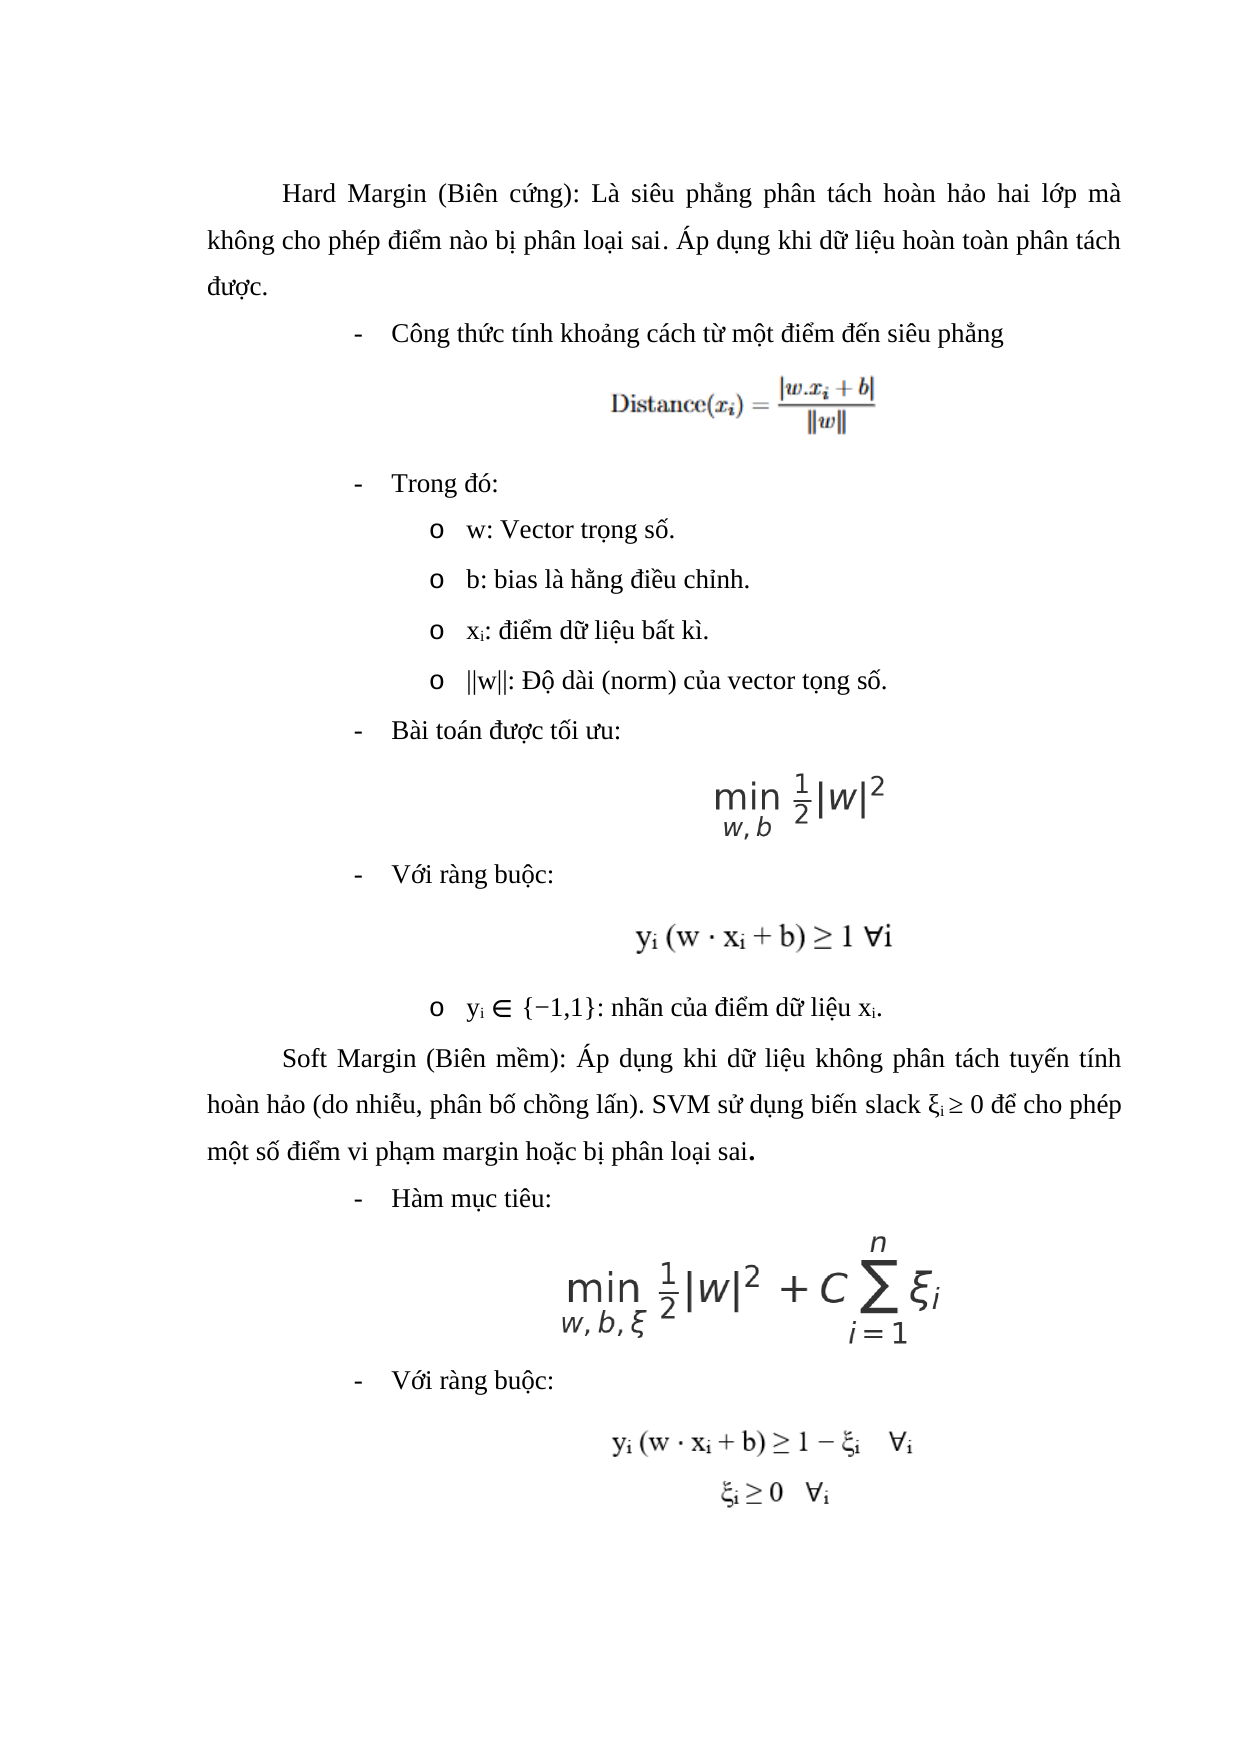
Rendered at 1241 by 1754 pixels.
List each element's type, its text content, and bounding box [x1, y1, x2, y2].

list ||w||: Độ dài (norm) của vector tọng số. [429, 664, 1122, 697]
list Với ràng buộc: [354, 1364, 1122, 1395]
list yi​ ∈ {−1,1}: nhãn của điểm dữ liệu xi. [429, 989, 1122, 1024]
list Công thức tính khoảng cách từ một điểm đến siêu phẳng [354, 317, 1122, 348]
picture [591, 1410, 963, 1522]
list xi: điểm dữ liệu bất kì. [429, 614, 1122, 647]
list Hàm mục tiêu: [354, 1182, 1122, 1213]
picture [702, 760, 887, 843]
picture [598, 363, 915, 452]
picture [551, 1228, 963, 1349]
list Với ràng buộc: [354, 858, 1122, 889]
picture [605, 905, 945, 974]
list w: Vector trọng số. [429, 513, 1122, 547]
list Trong đó: [354, 467, 1122, 498]
list b: bias là hằng điều chỉnh. [429, 564, 1122, 597]
text Soft Margin (Biên mềm): Áp dụng khi dữ liệu không phân tách tuyến tính hoàn hảo (do nhiễu, phân bố chồng lấn). SVM sử dụng biến slack ξi ≥ 0 để cho phép một số điểm vi phạm margin hoặc bị phân loại sai. [207, 1042, 1122, 1166]
text Hard Margin (Biên cứng): Là siêu phẳng phân tách hoàn hảo hai lớp mà không cho phép điểm nào bị phân loại sai. Áp dụng khi dữ liệu hoàn toàn phân tách được. [207, 177, 1122, 302]
list Bài toán được tối ưu: [354, 714, 1122, 745]
